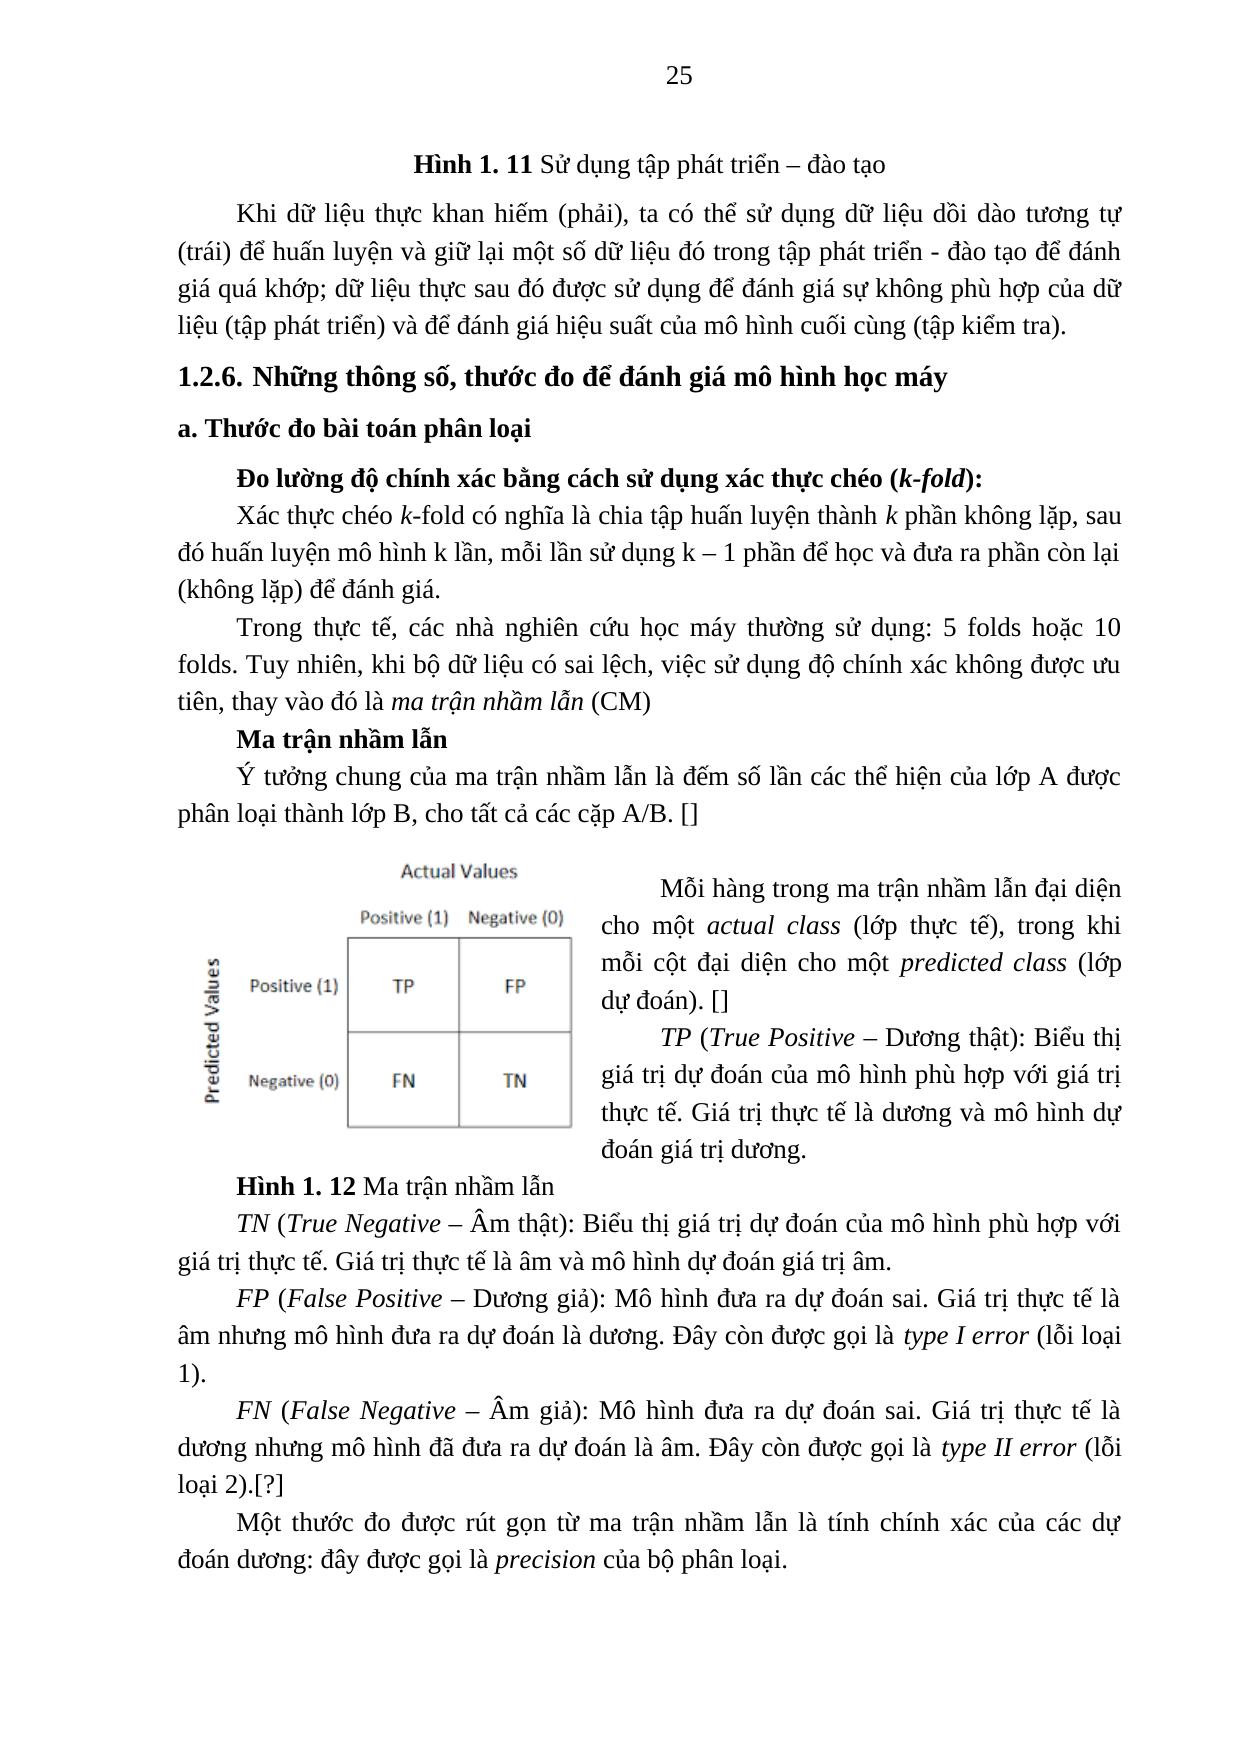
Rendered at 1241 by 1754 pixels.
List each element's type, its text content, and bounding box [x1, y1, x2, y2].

text Mỗi hàng trong ma trận nhầm lẫn đại diện cho một actual class (lớp thực tế), trong khi mỗi cột đại diện cho một predicted class (lớp dự đoán). [] [582, 872, 1122, 1015]
text Hình 1. 12 Ma trận nhầm lẫn [177, 1170, 1122, 1201]
text Khi dữ liệu thực khan hiếm (phải), ta có thể sử dụng dữ liệu dồi dào tương tự (trái) để huấn luyện và giữ lại một số dữ liệu đó trong tập phát triển - đào tạo để đánh giá quá khớp; dữ liệu thực sau đó được sử dụng để đánh giá sự không phù hợp của dữ liệu (tập phát triển) và để đánh giá hiệu suất của mô hình cuối cùng (tập kiểm tra). [177, 197, 1122, 341]
text FP (False Positive – Dương giả): Mô hình đưa ra dự đoán sai. Giá trị thực tế là âm nhưng mô hình đưa ra dự đoán là dương. Đây còn được gọi là type I error (lỗi loại 1). [177, 1282, 1122, 1388]
text FN (False Negative – Âm giả): Mô hình đưa ra dự đoán sai. Giá trị thực tế là dương nhưng mô hình đã đưa ra dự đoán là âm. Đây còn được gọi là type II error (lỗi loại 2).[?] [177, 1394, 1122, 1500]
text Đo lường độ chính xác bằng cách sử dụng xác thực chéo (k-fold): [177, 462, 1122, 493]
text Trong thực tế, các nhà nghiên cứu học máy thường sử dụng: 5 folds hoặc 10 folds. Tuy nhiên, khi bộ dữ liệu có sai lệch, việc sử dụng độ chính xác không được ưu tiên, thay vào đó là ma trận nhầm lẫn (CM) [177, 611, 1122, 717]
text TN (True Negative – Âm thật): Biểu thị giá trị dự đoán của mô hình phù hợp với giá trị thực tế. Giá trị thực tế là âm và mô hình dự đoán giá trị âm. [177, 1207, 1122, 1276]
text Ma trận nhầm lẫn [177, 723, 1122, 754]
picture [177, 835, 582, 1138]
text TP (True Positive – Dương thật): Biểu thị giá trị dự đoán của mô hình phù hợp với giá trị thực tế. Giá trị thực tế là dương và mô hình dự đoán giá trị dương. [177, 1021, 1122, 1164]
subtitle a. Thước đo bài toán phân loại [177, 412, 1122, 443]
subtitle Những thông số, thước đo để đánh giá mô hình học máy [177, 359, 1122, 393]
subtitle Hình 1. 11 Sử dụng tập phát triển – đào tạo [177, 148, 1122, 179]
text Ý tưởng chung của ma trận nhầm lẫn là đếm số lần các thể hiện của lớp A được phân loại thành lớp B, cho tất cả các cặp A/B. [] [177, 760, 1122, 828]
text Một thước đo được rút gọn từ ma trận nhầm lẫn là tính chính xác của các dự đoán dương: đây được gọi là precision của bộ phân loại. [177, 1506, 1122, 1574]
text Xác thực chéo k-fold có nghĩa là chia tập huấn luyện thành k phần không lặp, sau đó huấn luyện mô hình k lần, mỗi lần sử dụng k – 1 phần để học và đưa ra phần còn lại (không lặp) để đánh giá. [177, 499, 1122, 605]
